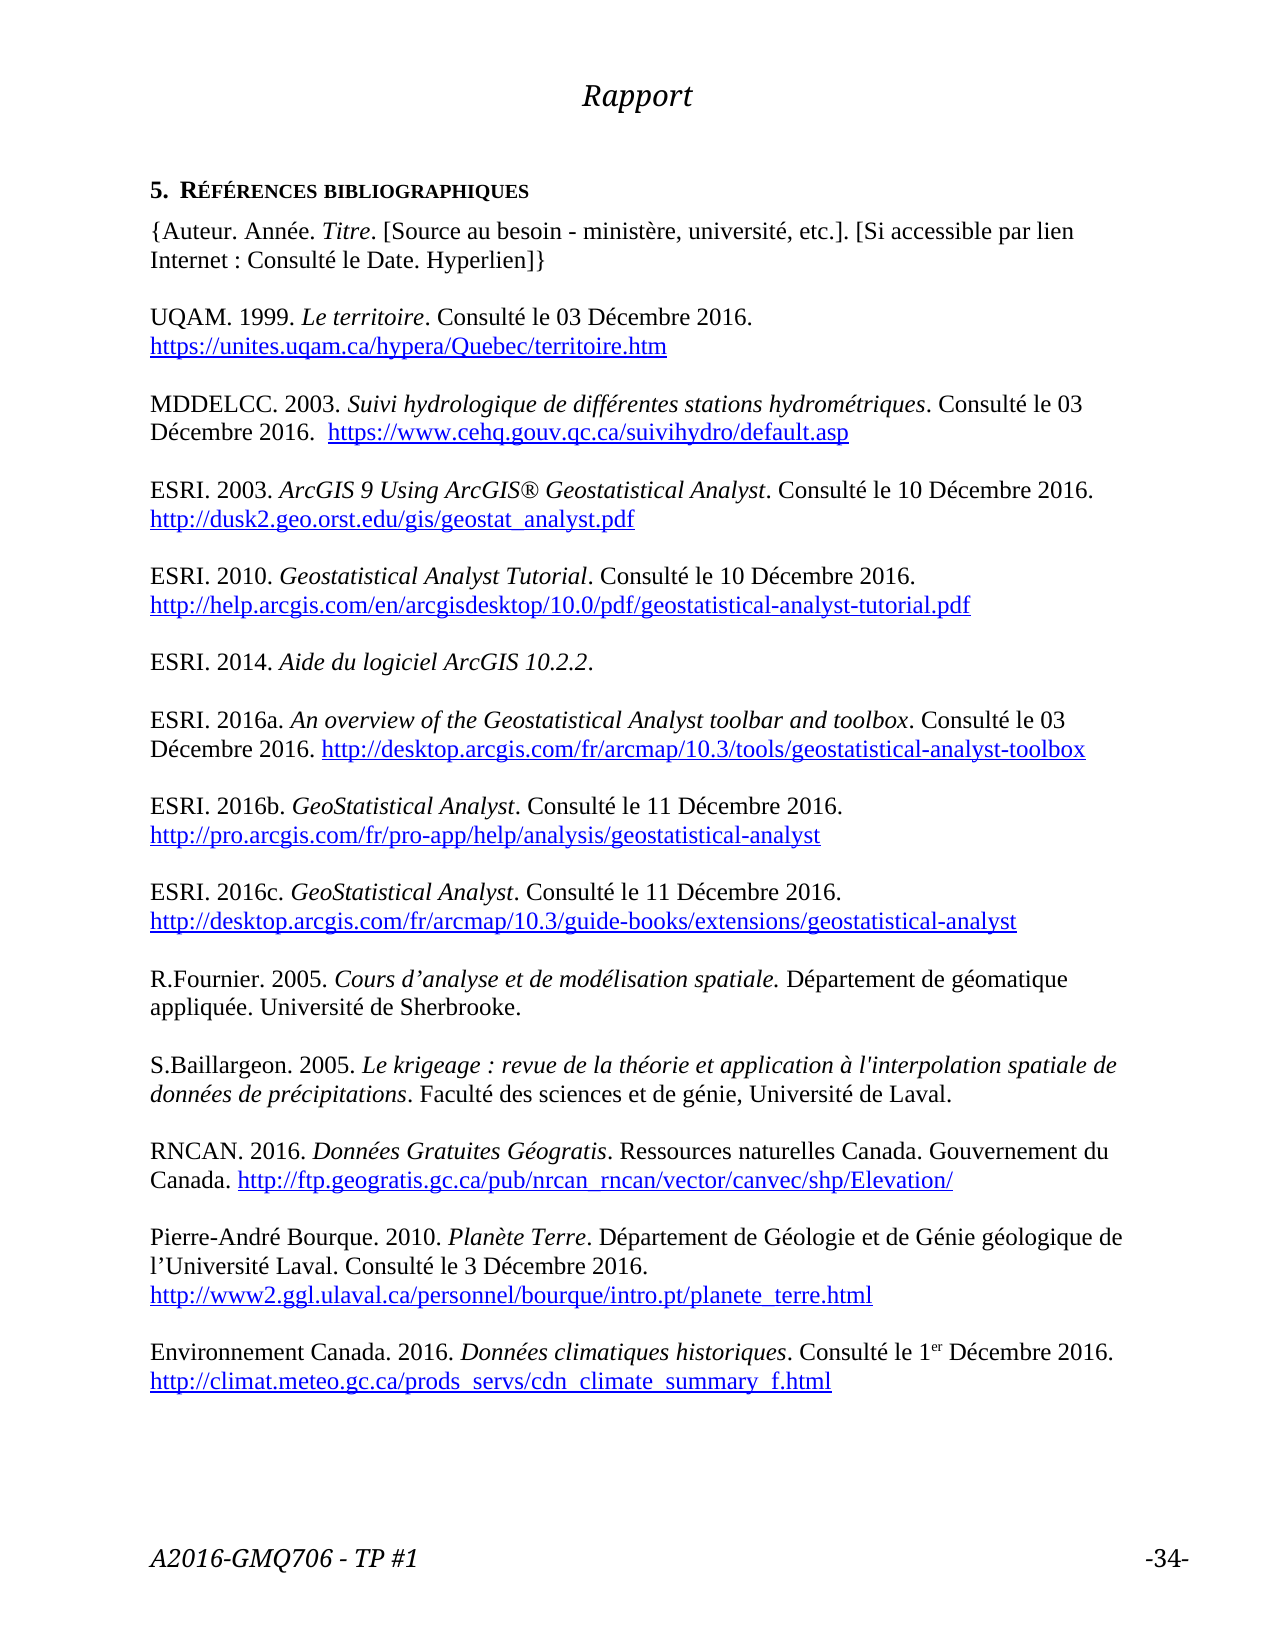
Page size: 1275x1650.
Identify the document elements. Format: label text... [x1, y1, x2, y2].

text ESRI. 2016a. An overview of the Geostatistical Analyst toolbar and toolbox. Consulté le 03 Décembre 2016. http://desktop.arcgis.com/fr/arcmap/10.3/tools/geostatistical-analyst-toolbox [150, 705, 1125, 762]
text ESRI. 2016c. GeoStatistical Analyst. Consulté le 11 Décembre 2016. http://desktop.arcgis.com/fr/arcmap/10.3/guide-books/extensions/geostatistical-analyst [150, 877, 1125, 935]
text Pierre-André Bourque. 2010. Planète Terre. Département de Géologie et de Génie géologique de l’Université Laval. Consulté le 3 Décembre 2016. http://www2.ggl.ulaval.ca/personnel/bourque/intro.pt/planete_terre.html [150, 1222, 1125, 1309]
text RNCAN. 2016. Données Gratuites Géogratis. Ressources naturelles Canada. Gouvernement du Canada. http://ftp.geogratis.gc.ca/pub/nrcan_rncan/vector/canvec/shp/Elevation/ [150, 1136, 1125, 1194]
text ESRI. 2014. Aide du logiciel ArcGIS 10.2.2. [150, 647, 1125, 676]
text ESRI. 2003. ArcGIS 9 Using ArcGIS® Geostatistical Analyst. Consulté le 10 Décembre 2016. http://dusk2.geo.orst.edu/gis/geostat_analyst.pdf [150, 475, 1125, 532]
text R.Fournier. 2005. Cours d’analyse et de modélisation spatiale. Département de géomatique appliquée. Université de Sherbrooke. [150, 964, 1125, 1021]
text {Auteur. Année. Titre. [Source au besoin - ministère, université, etc.]. [Si accessible par lien Internet : Consulté le Date. Hyperlien]} [547, 216, 1125, 274]
text MDDELCC. 2003. Suivi hydrologique de différentes stations hydrométriques. Consulté le 03 Décembre 2016. https://www.cehq.gouv.qc.ca/suivihydro/default.asp [150, 389, 1125, 446]
text S.Baillargeon. 2005. Le krigeage : revue de la théorie et application à l'interpolation spatiale de [150, 1050, 1125, 1079]
text données de précipitations. Faculté des sciences et de génie, Université de Laval. [150, 1079, 1125, 1107]
text http://climat.meteo.gc.ca/prods_servs/cdn_climate_summary_f.html [150, 1366, 1125, 1395]
subtitle Références bibliographiques [150, 175, 1125, 204]
text UQAM. 1999. Le territoire. Consulté le 03 Décembre 2016. https://unites.uqam.ca/hypera/Quebec/territoire.htm [150, 302, 1125, 360]
text ESRI. 2010. Geostatistical Analyst Tutorial. Consulté le 10 Décembre 2016. http://help.arcgis.com/en/arcgisdesktop/10.0/pdf/geostatistical-analyst-tutorial.pdf [150, 561, 1125, 619]
text ESRI. 2016b. GeoStatistical Analyst. Consulté le 11 Décembre 2016. http://pro.arcgis.com/fr/pro-app/help/analysis/geostatistical-analyst [150, 791, 1125, 849]
text Environnement Canada. 2016. Données climatiques historiques. Consulté le 1er Décembre 2016. [150, 1337, 1125, 1366]
